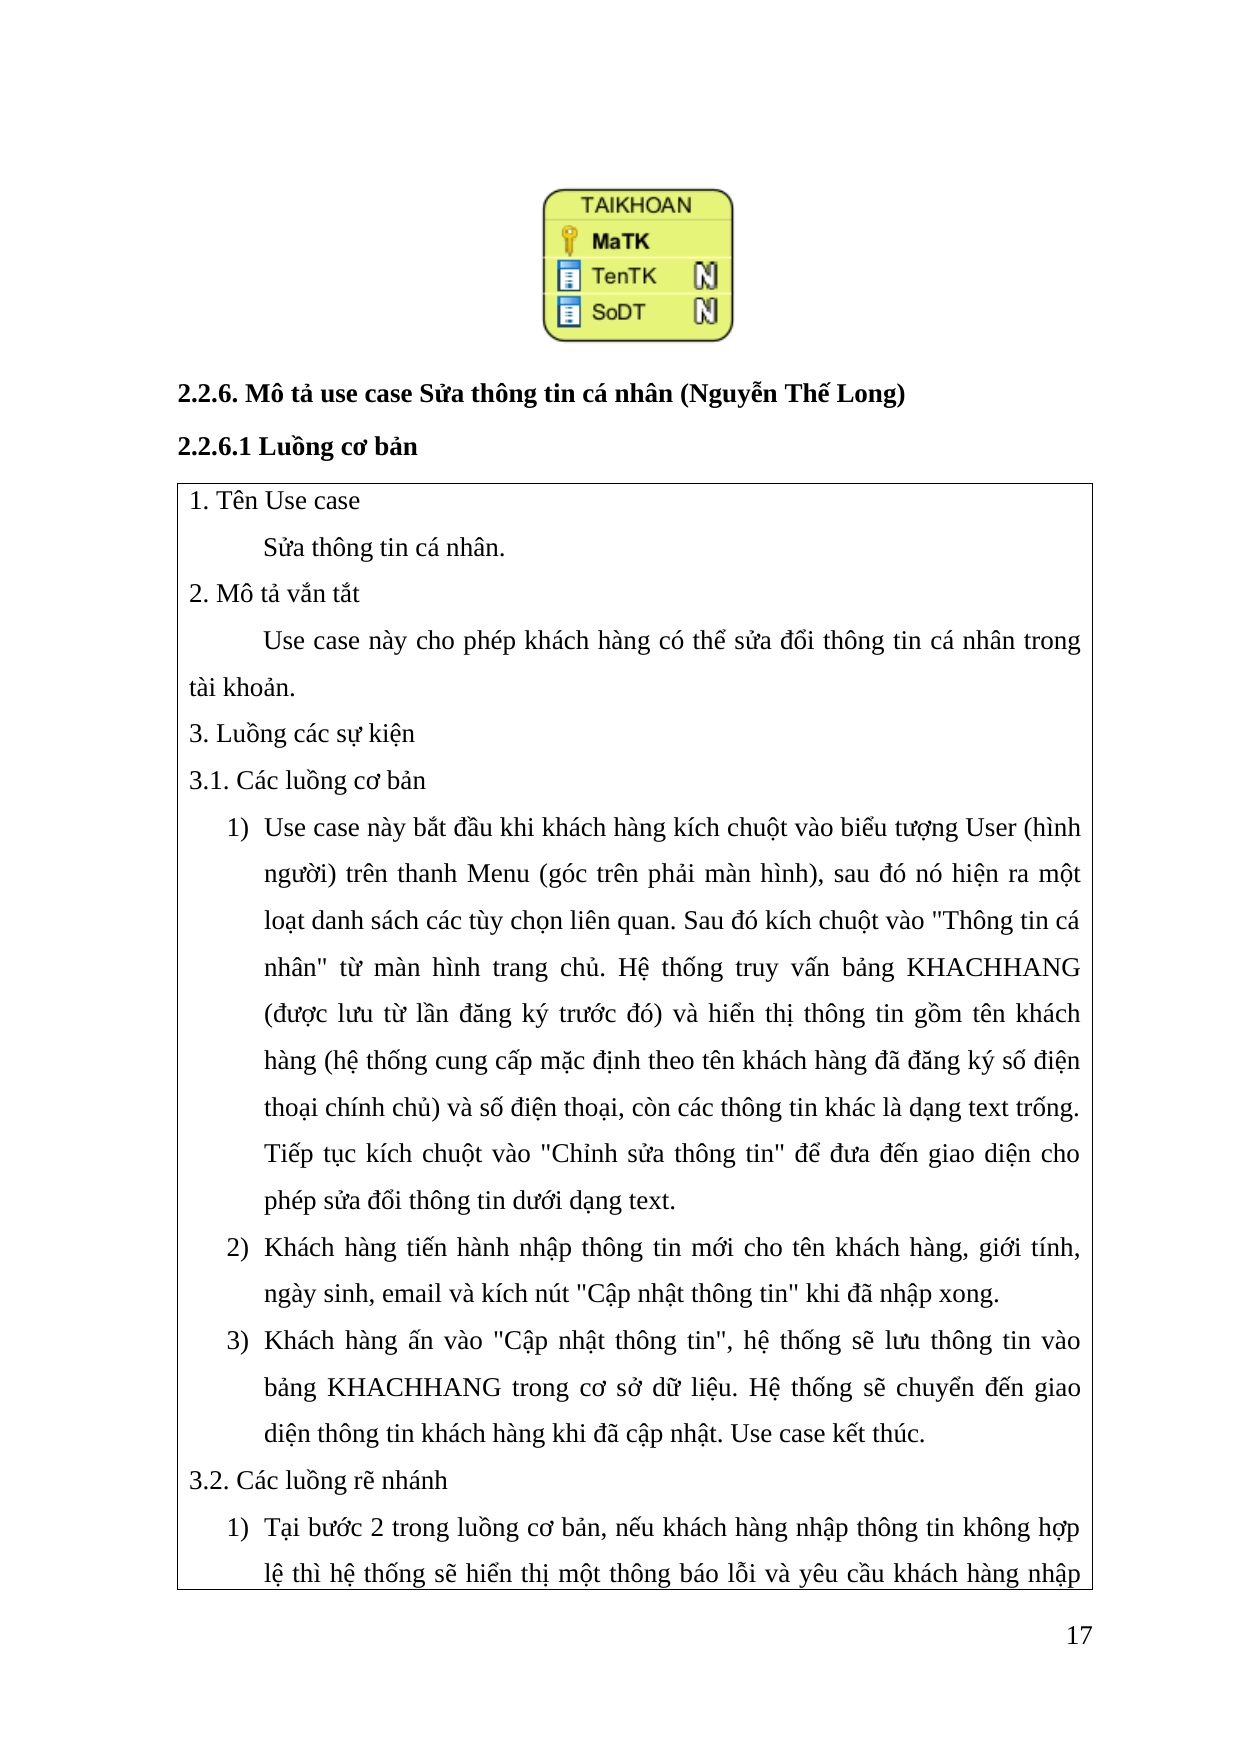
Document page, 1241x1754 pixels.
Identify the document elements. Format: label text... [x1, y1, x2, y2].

picture [502, 147, 768, 356]
subtitle 2.2.6. Mô tả use case Sửa thông tin cá nhân (Nguyễn Thế Long) [177, 377, 1092, 408]
subtitle 2.2.6.1 Luồng cơ bản [177, 430, 1092, 461]
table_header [178, 484, 1092, 1589]
